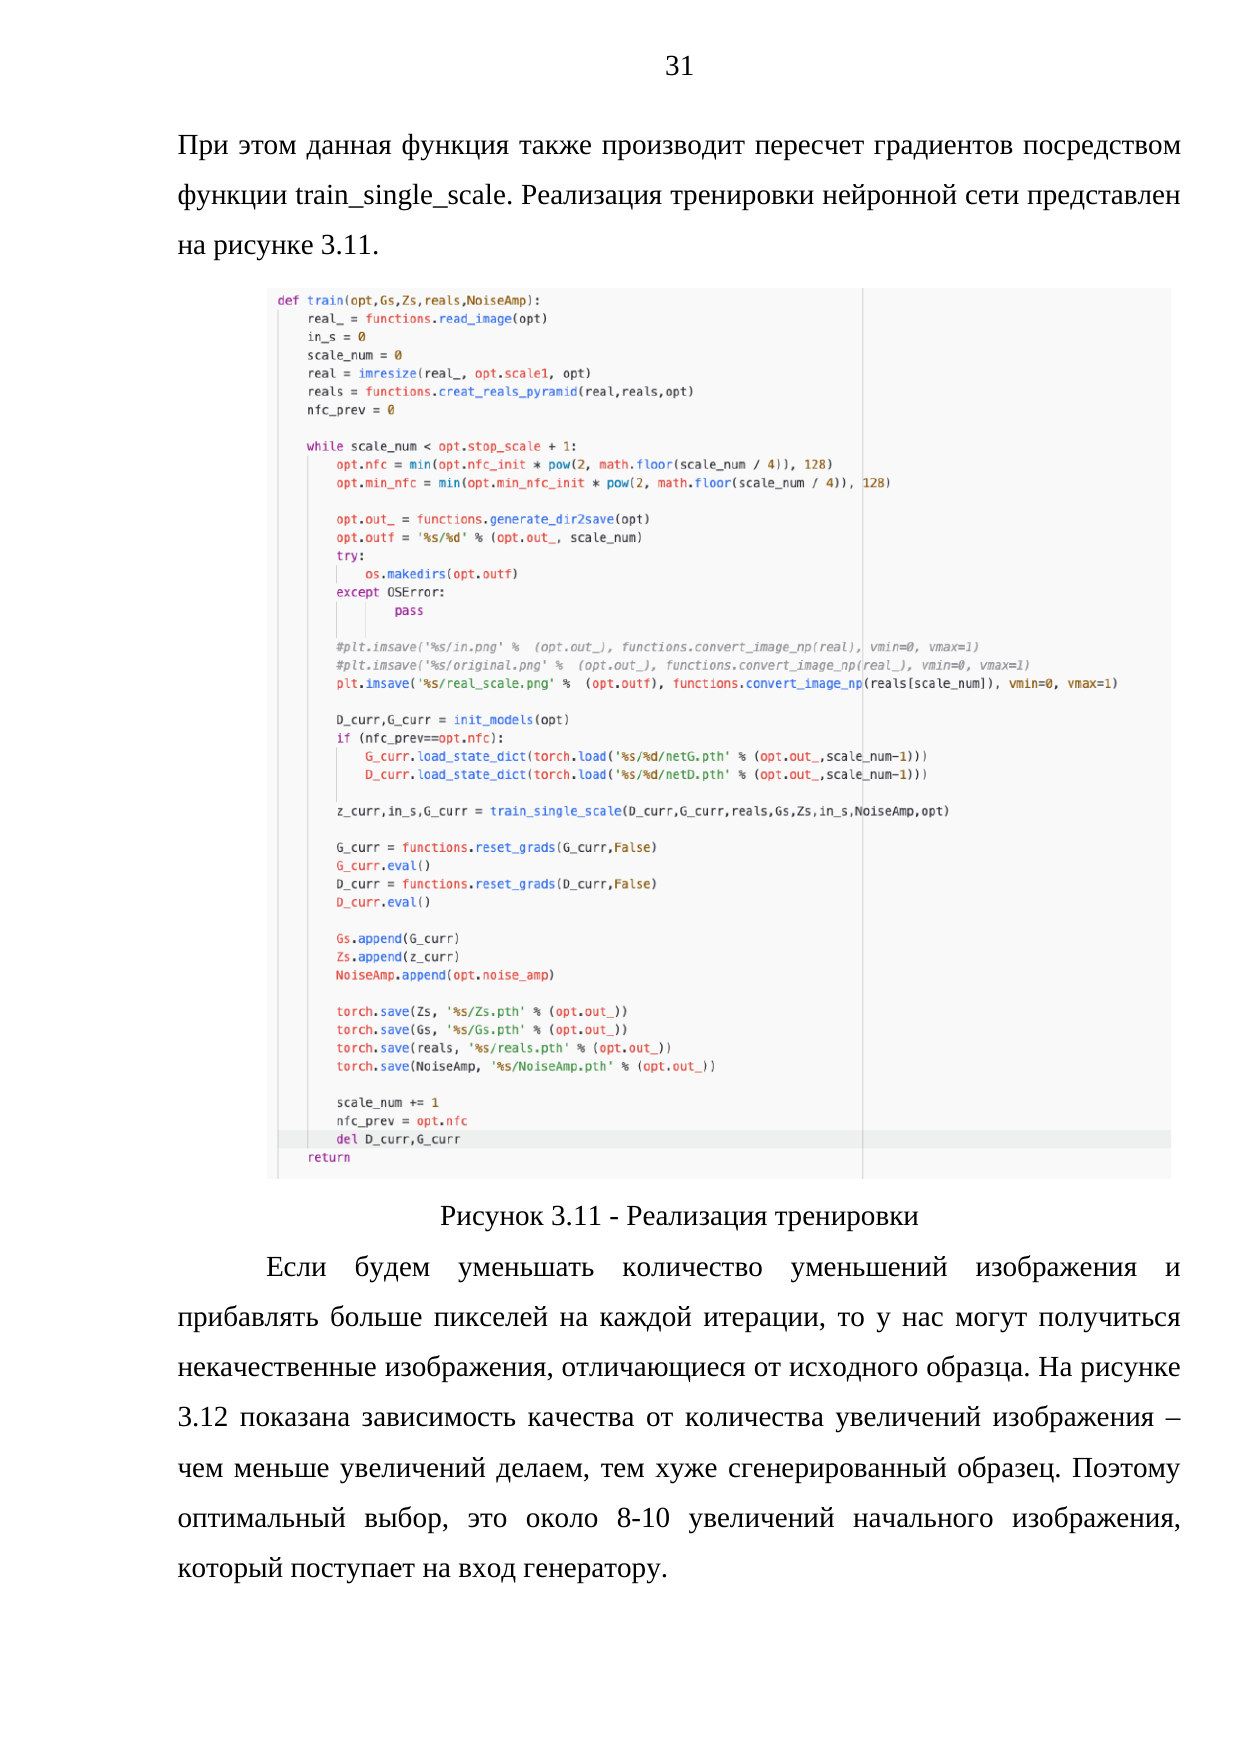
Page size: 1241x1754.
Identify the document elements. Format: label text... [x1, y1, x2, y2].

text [177, 127, 1182, 261]
picture [265, 277, 1172, 1182]
text Если будем уменьшать количество уменьшений изображения и прибавлять больше пикселей на каждой итерации, то у нас могут получиться некачественные изображения, отличающиеся от исходного образца. На рисунке 3.12 показана зависимость качества от количества увеличений изображения – чем меньше увеличений делаем, тем хуже сгенерированный образец. Поэтому оптимальный выбор, это около 8-10 увеличений начального изображения, который поступает на вход генератору. [177, 1249, 1182, 1584]
text Рисунок 3.11 - Реализация тренировки [177, 1198, 1182, 1232]
